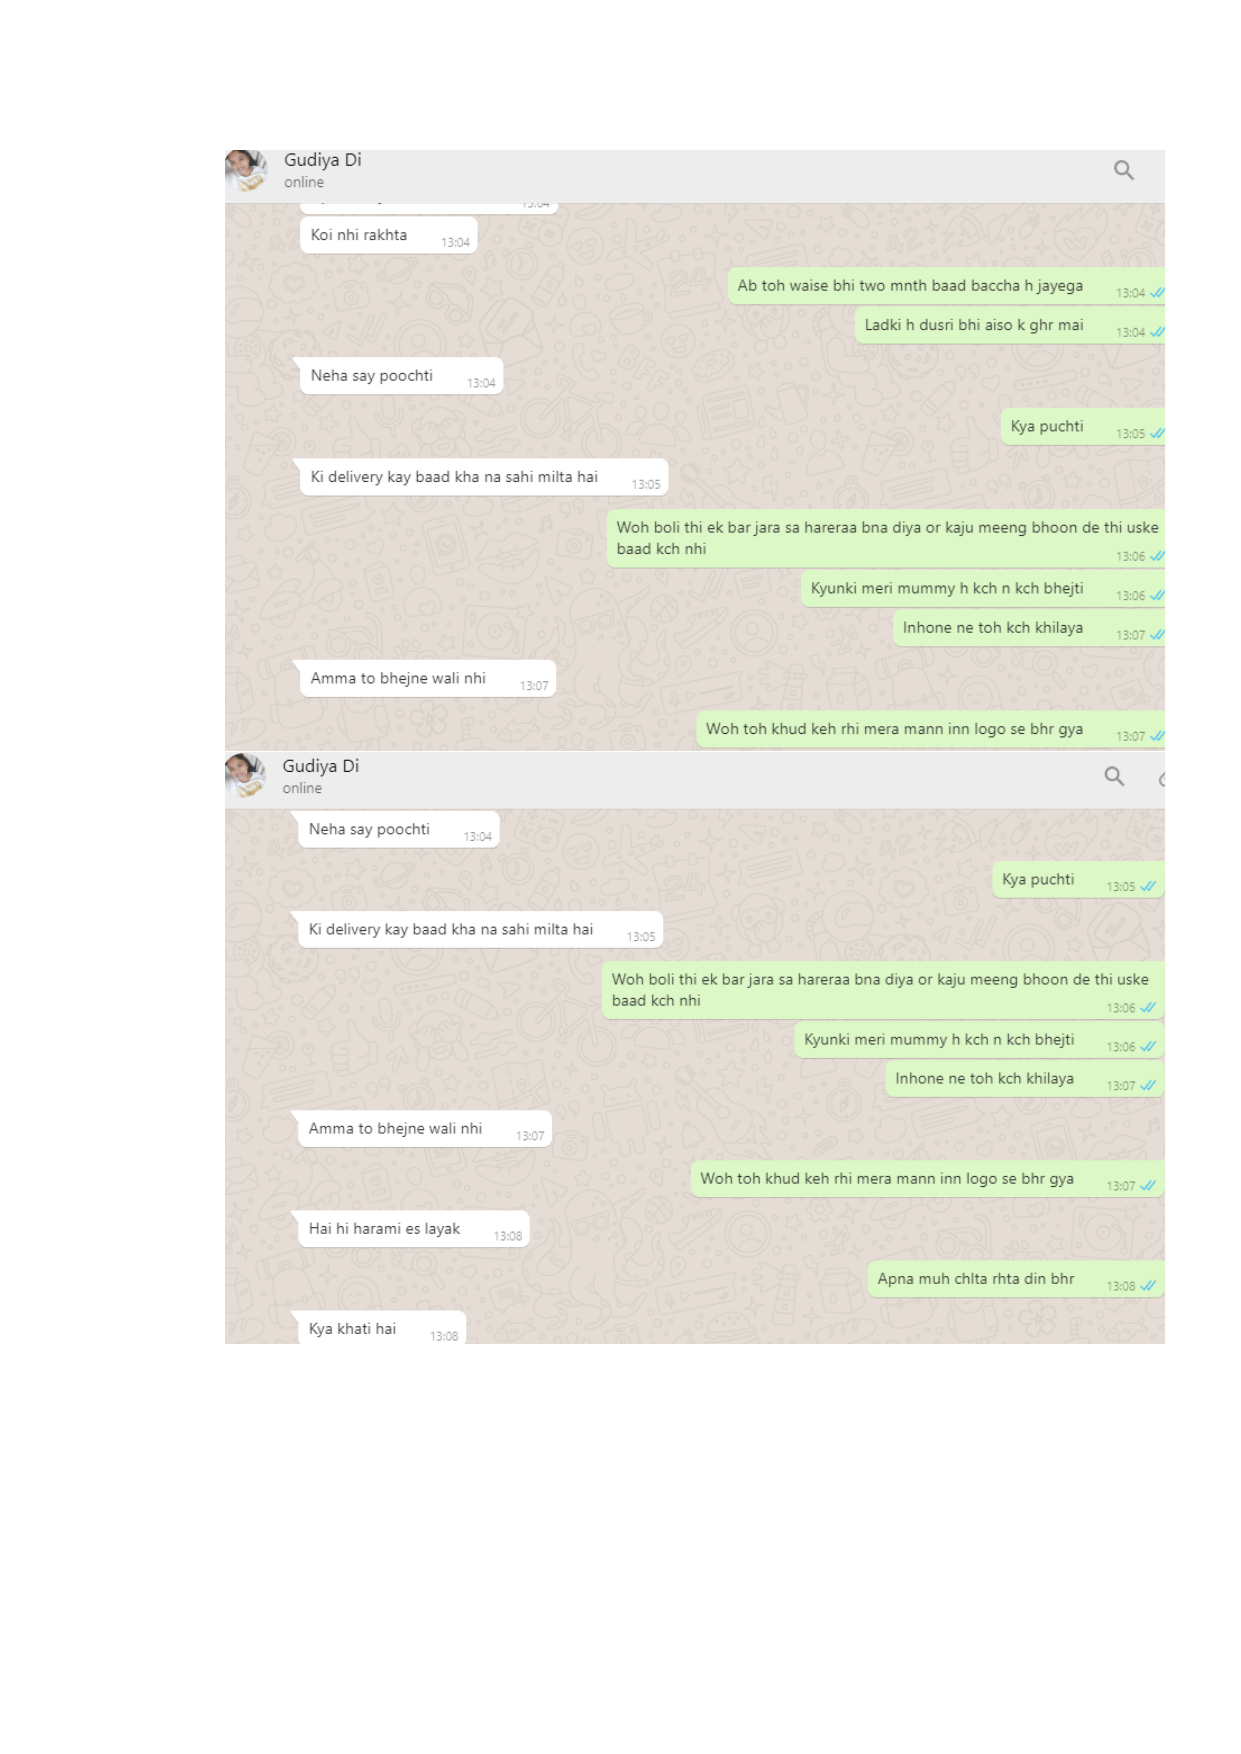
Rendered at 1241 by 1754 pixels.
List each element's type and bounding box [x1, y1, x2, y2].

picture [225, 752, 1166, 1344]
picture [225, 150, 1166, 751]
